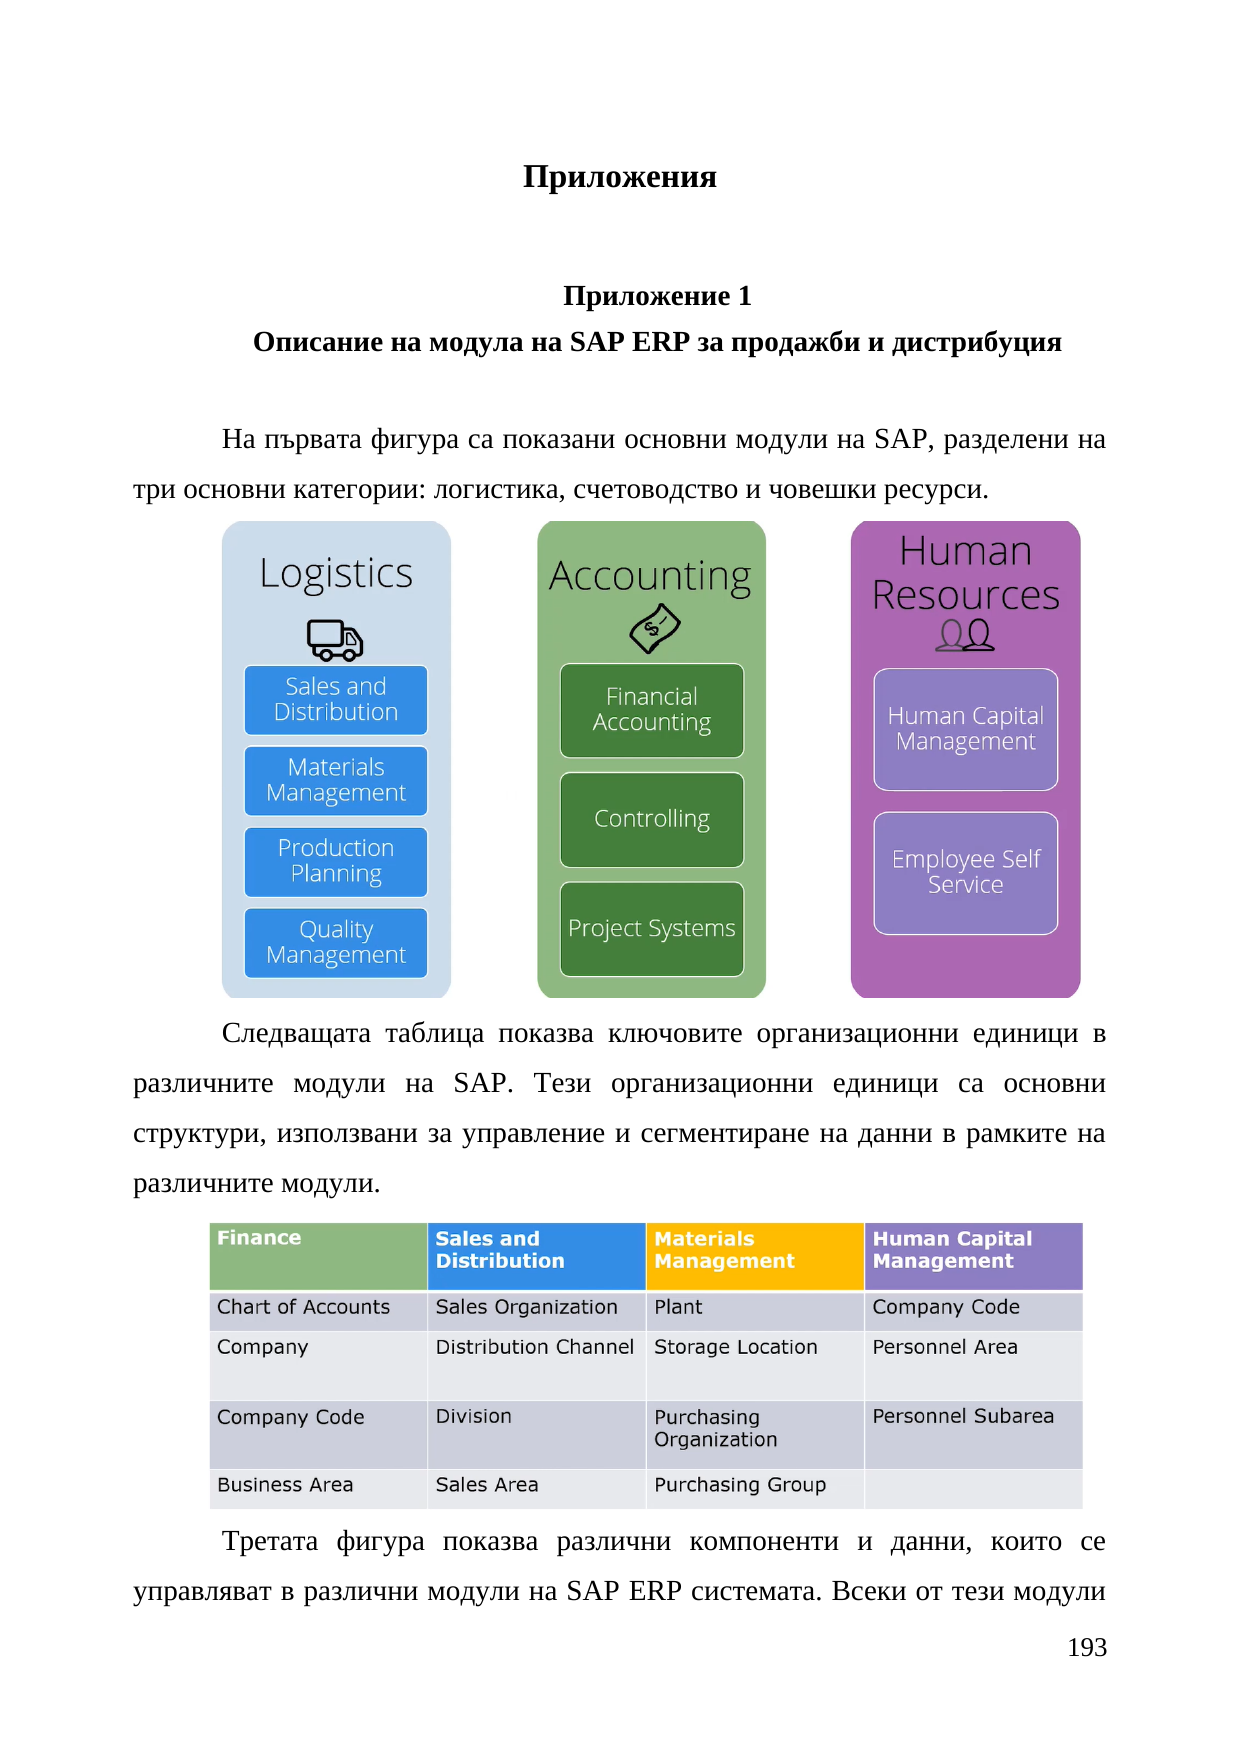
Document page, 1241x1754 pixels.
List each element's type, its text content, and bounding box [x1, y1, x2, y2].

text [133, 1523, 1107, 1573]
text На първата фигура са показани основни модули на SAP, разделени на три основни категории: логистика, счетоводство и човешки ресурси. [133, 421, 1107, 505]
text Приложения [133, 156, 1107, 195]
picture [221, 521, 1083, 998]
list Приложение 1 [208, 278, 1107, 311]
text Следващата таблица показва ключовите организационни единици в различните модули на SAP. Тези организационни единици са основни структури, използвани за управление и сегментиране на данни в рамките на различните модули. [133, 1015, 1107, 1199]
list Описание на модула на SAP ERP за продажби и дистрибуция [208, 324, 1107, 358]
picture [207, 1222, 1084, 1510]
